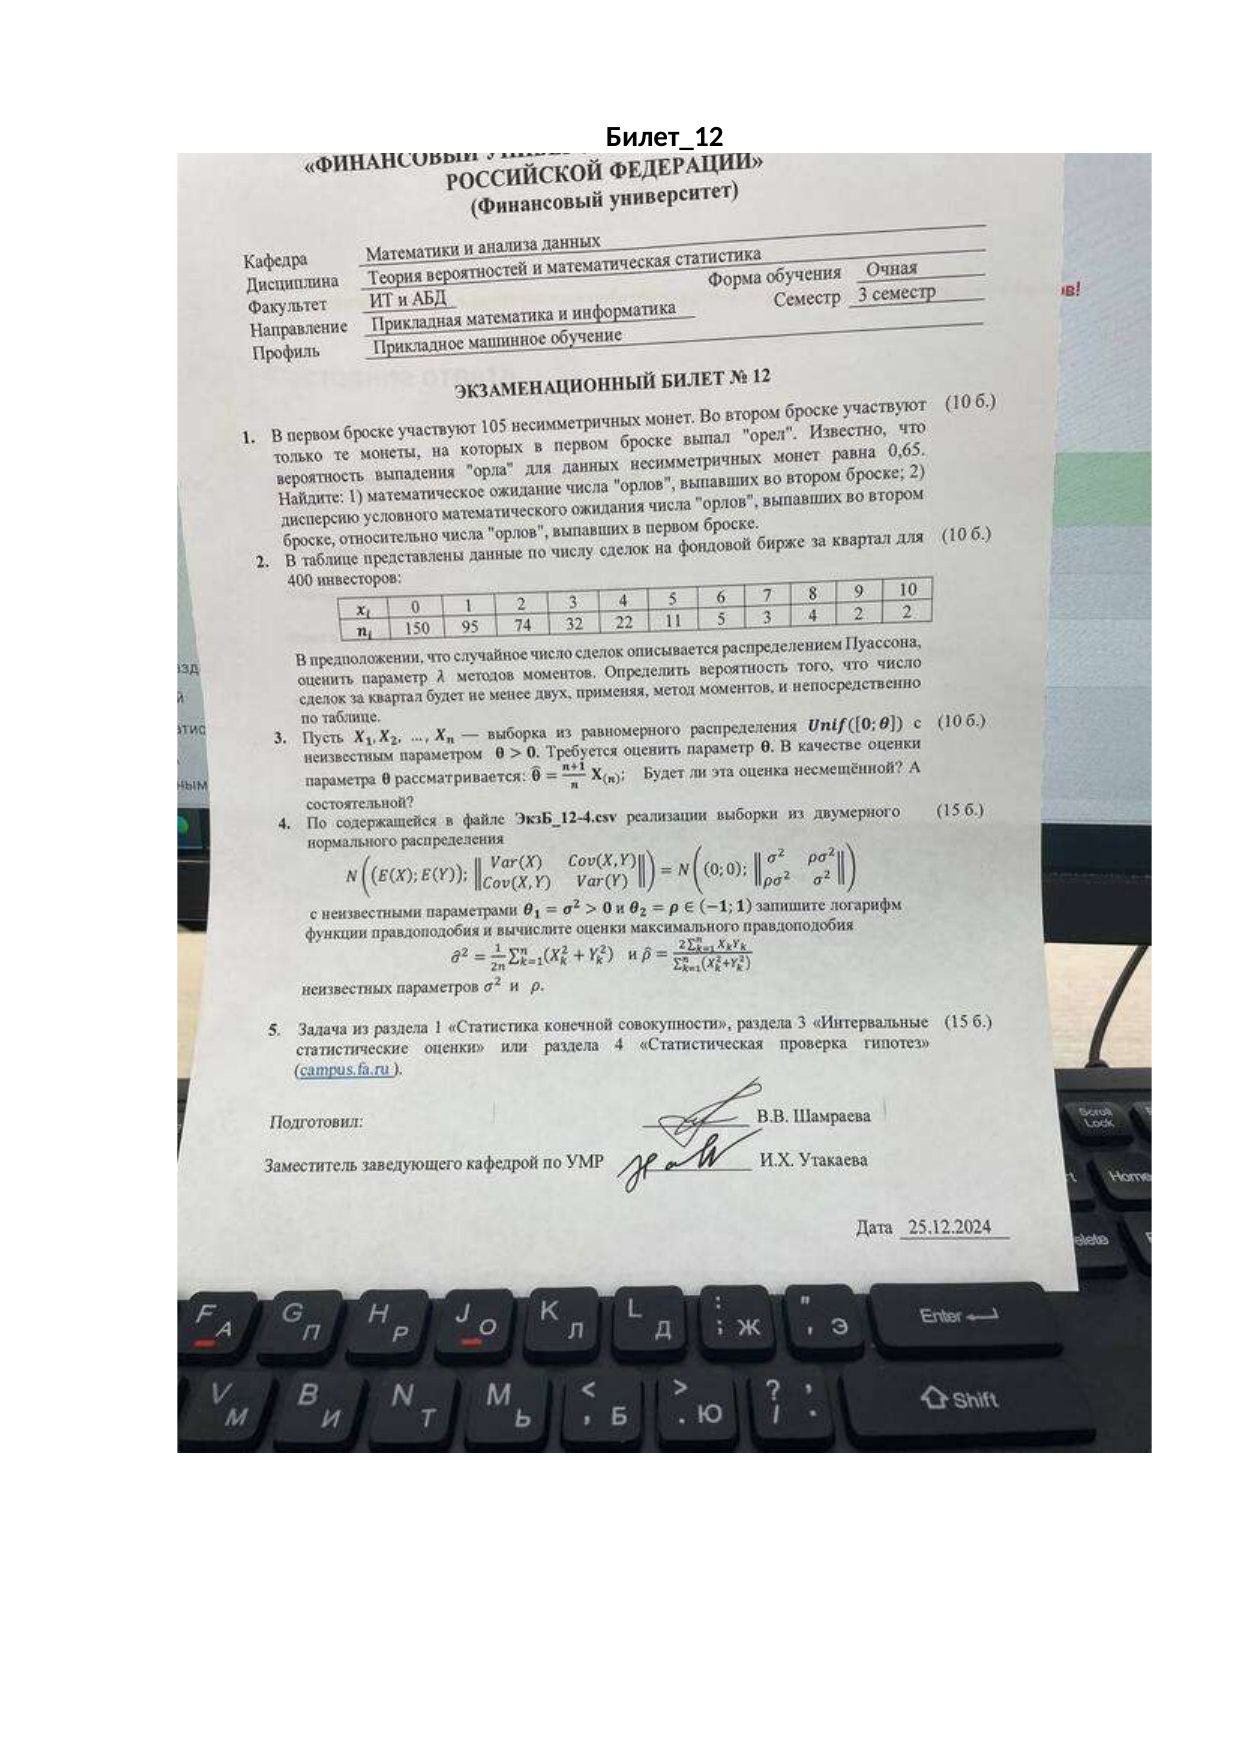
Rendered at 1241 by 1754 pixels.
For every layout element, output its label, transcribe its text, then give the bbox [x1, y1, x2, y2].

picture [177, 153, 1152, 1453]
text Билет_12 [177, 118, 1152, 153]
